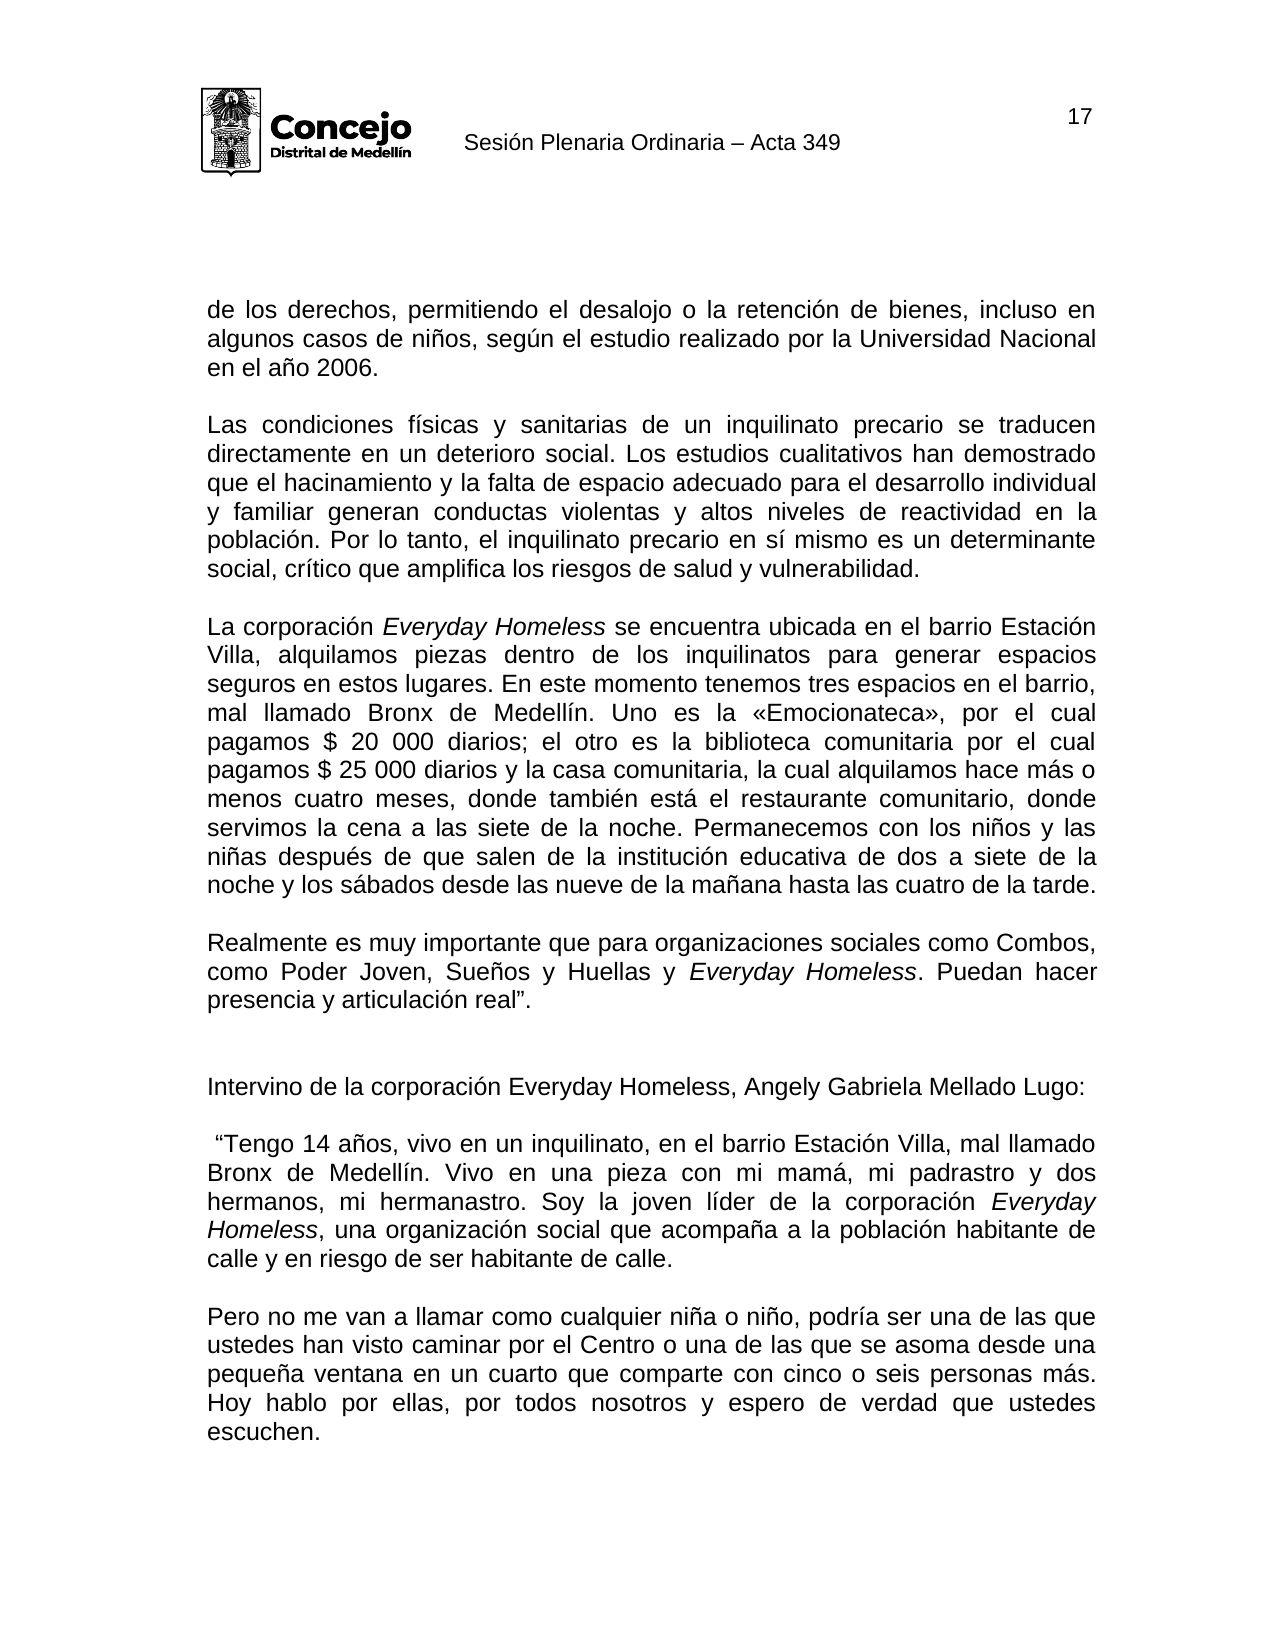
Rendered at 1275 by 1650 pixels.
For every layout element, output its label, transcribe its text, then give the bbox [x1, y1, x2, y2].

picture [196, 84, 416, 181]
text Las condiciones físicas y sanitarias de un inquilinato precario se traducen directamente en un deterioro social. Los estudios cualitativos han demostrado que el hacinamiento y la falta de espacio adecuado para el desarrollo individual y familiar generan conductas violentas y altos niveles de reactividad en la población. Por lo tanto, el inquilinato precario en sí mismo es un determinante social, crítico que amplifica los riesgos de salud y vulnerabilidad. [207, 410, 1098, 583]
text La corporación Everyday Homeless se encuentra ubicada en el barrio Estación Villa, alquilamos piezas dentro de los inquilinatos para generar espacios seguros en estos lugares. En este momento tenemos tres espacios en el barrio, mal llamado Bronx de Medellín. Uno es la «Emocionateca», por el cual pagamos $ 20 000 diarios; el otro es la biblioteca comunitaria por el cual pagamos $ 25 000 diarios y la casa comunitaria, la cual alquilamos hace más o menos cuatro meses, donde también está el restaurante comunitario, donde servimos la cena a las siete de la noche. Permanecemos con los niños y las niñas después de que salen de la institución educativa de dos a siete de la noche y los sábados desde las nueve de la mañana hasta las cuatro de la tarde. [207, 612, 1098, 899]
text Intervino de la corporación Everyday Homeless, Angely Gabriela Mellado Lugo: [207, 1072, 1098, 1100]
text “Tengo 14 años, vivo en un inquilinato, en el barrio Estación Villa, mal llamado Bronx de Medellín. Vivo en una pieza con mi mamá, mi padrastro y dos hermanos, mi hermanastro. Soy la joven líder de la corporación Everyday Homeless, una organización social que acompaña a la población habitante de calle y en riesgo de ser habitante de calle. [207, 1129, 1098, 1273]
text Realmente es muy importante que para organizaciones sociales como Combos, como Poder Joven, Sueños y Huellas y Everyday Homeless. Puedan hacer presencia y articulación real”. [207, 928, 1098, 1014]
text Pero no me van a llamar como cualquier niña o niño, podría ser una de las que ustedes han visto caminar por el Centro o una de las que se asoma desde una pequeña ventana en un cuarto que comparte con cinco o seis personas más. Hoy hablo por ellas, por todos nosotros y espero de verdad que ustedes escuchen. [207, 1302, 1098, 1445]
